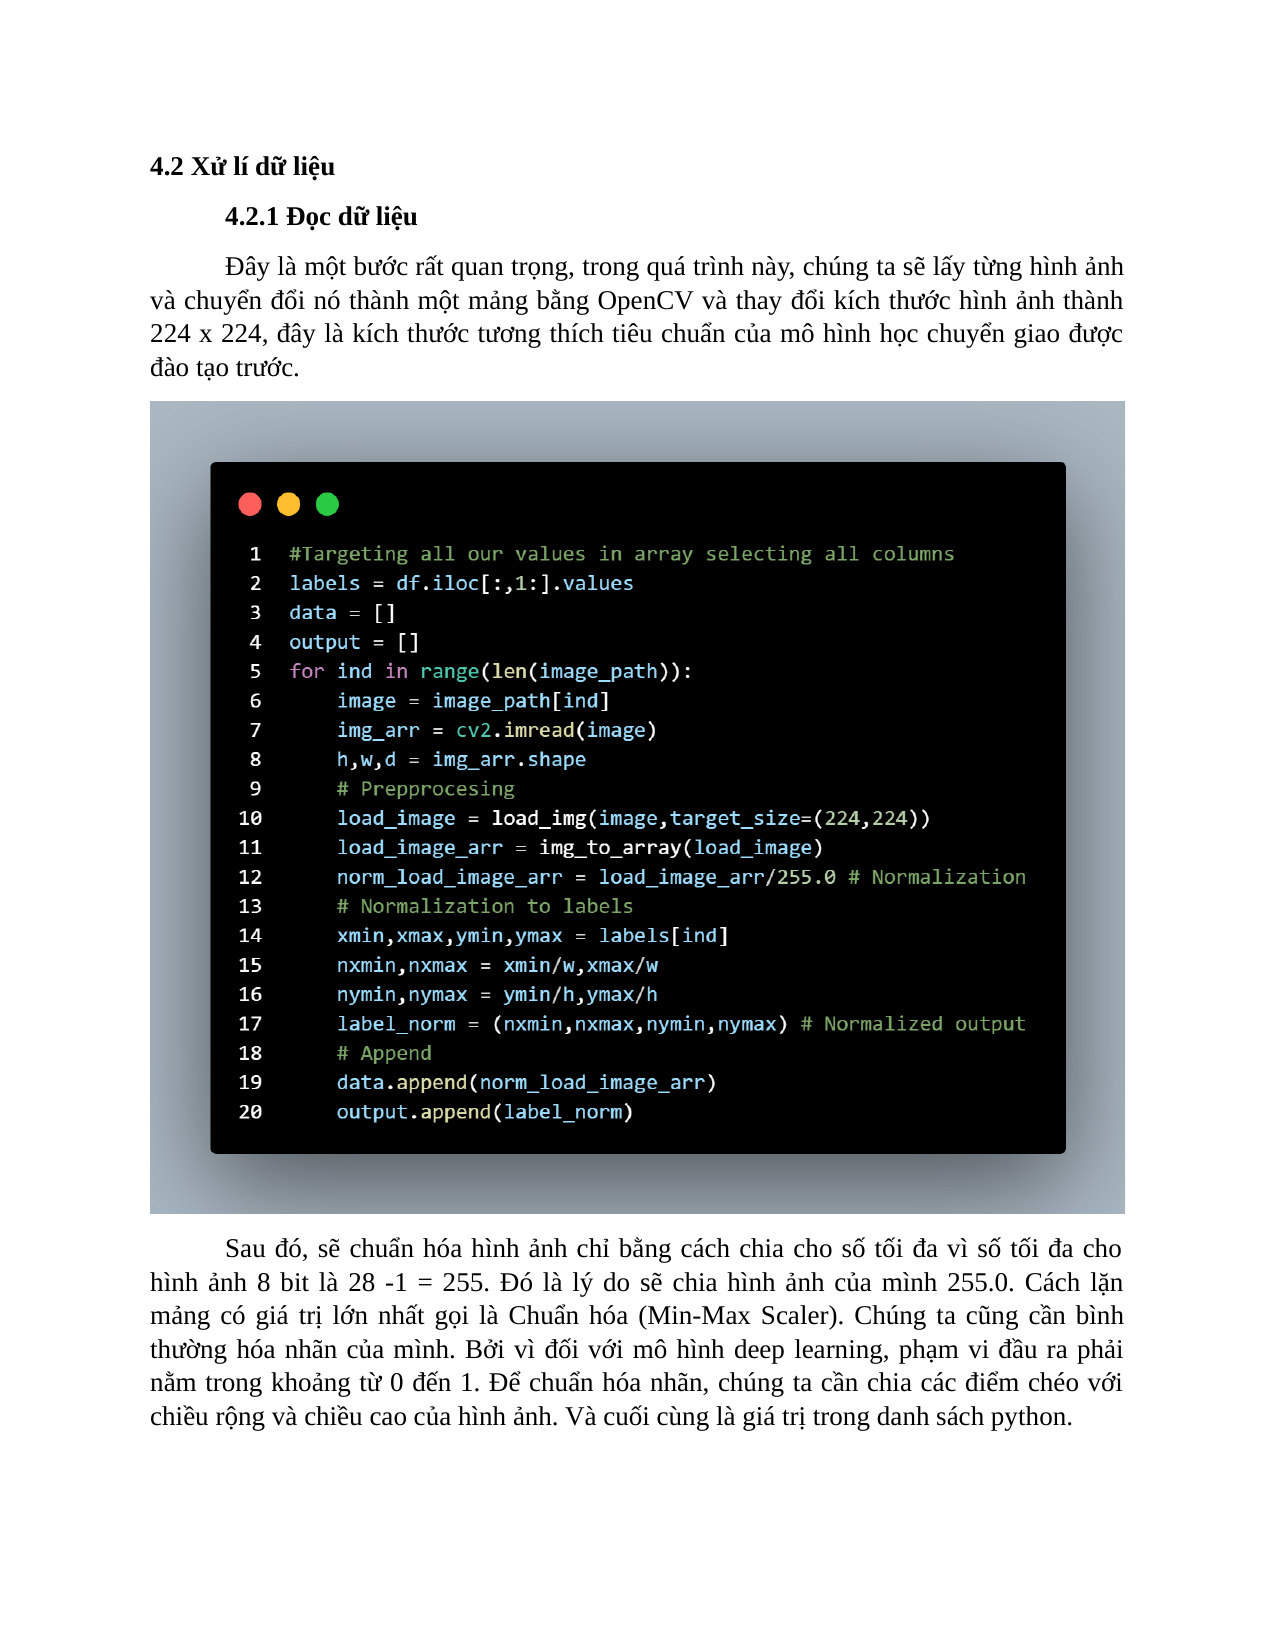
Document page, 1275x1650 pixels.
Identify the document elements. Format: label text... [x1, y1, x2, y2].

text Sau đó, sẽ chuẩn hóa hình ảnh chỉ bằng cách chia cho số tối đa vì số tối đa cho hình ảnh 8 bit là 28 -1 = 255. Đó là lý do sẽ chia hình ảnh của mình 255.0. Cách lặn mảng có giá trị lớn nhất gọi là Chuẩn hóa (Min-Max Scaler). Chúng ta cũng cần bình thường hóa nhãn của mình. Bởi vì đối với mô hình deep learning, phạm vi đầu ra phải nằm trong khoảng từ 0 đến 1. Để chuẩn hóa nhãn, chúng ta cần chia các điểm chéo với chiều rộng và chiều cao của hình ảnh. Và cuối cùng là giá trị trong danh sách python. [150, 1232, 1125, 1431]
text 4.2 Xử lí dữ liệu [150, 150, 1125, 181]
picture [150, 401, 1125, 1214]
text 4.2.1 Đọc dữ liệu [225, 200, 1125, 231]
text Đây là một bước rất quan trọng, trong quá trình này, chúng ta sẽ lấy từng hình ảnh và chuyển đổi nó thành một mảng bằng OpenCV và thay đổi kích thước hình ảnh thành 224 x 224, đây là kích thước tương thích tiêu chuẩn của mô hình học chuyển giao được đào tạo trước. [150, 250, 1125, 382]
